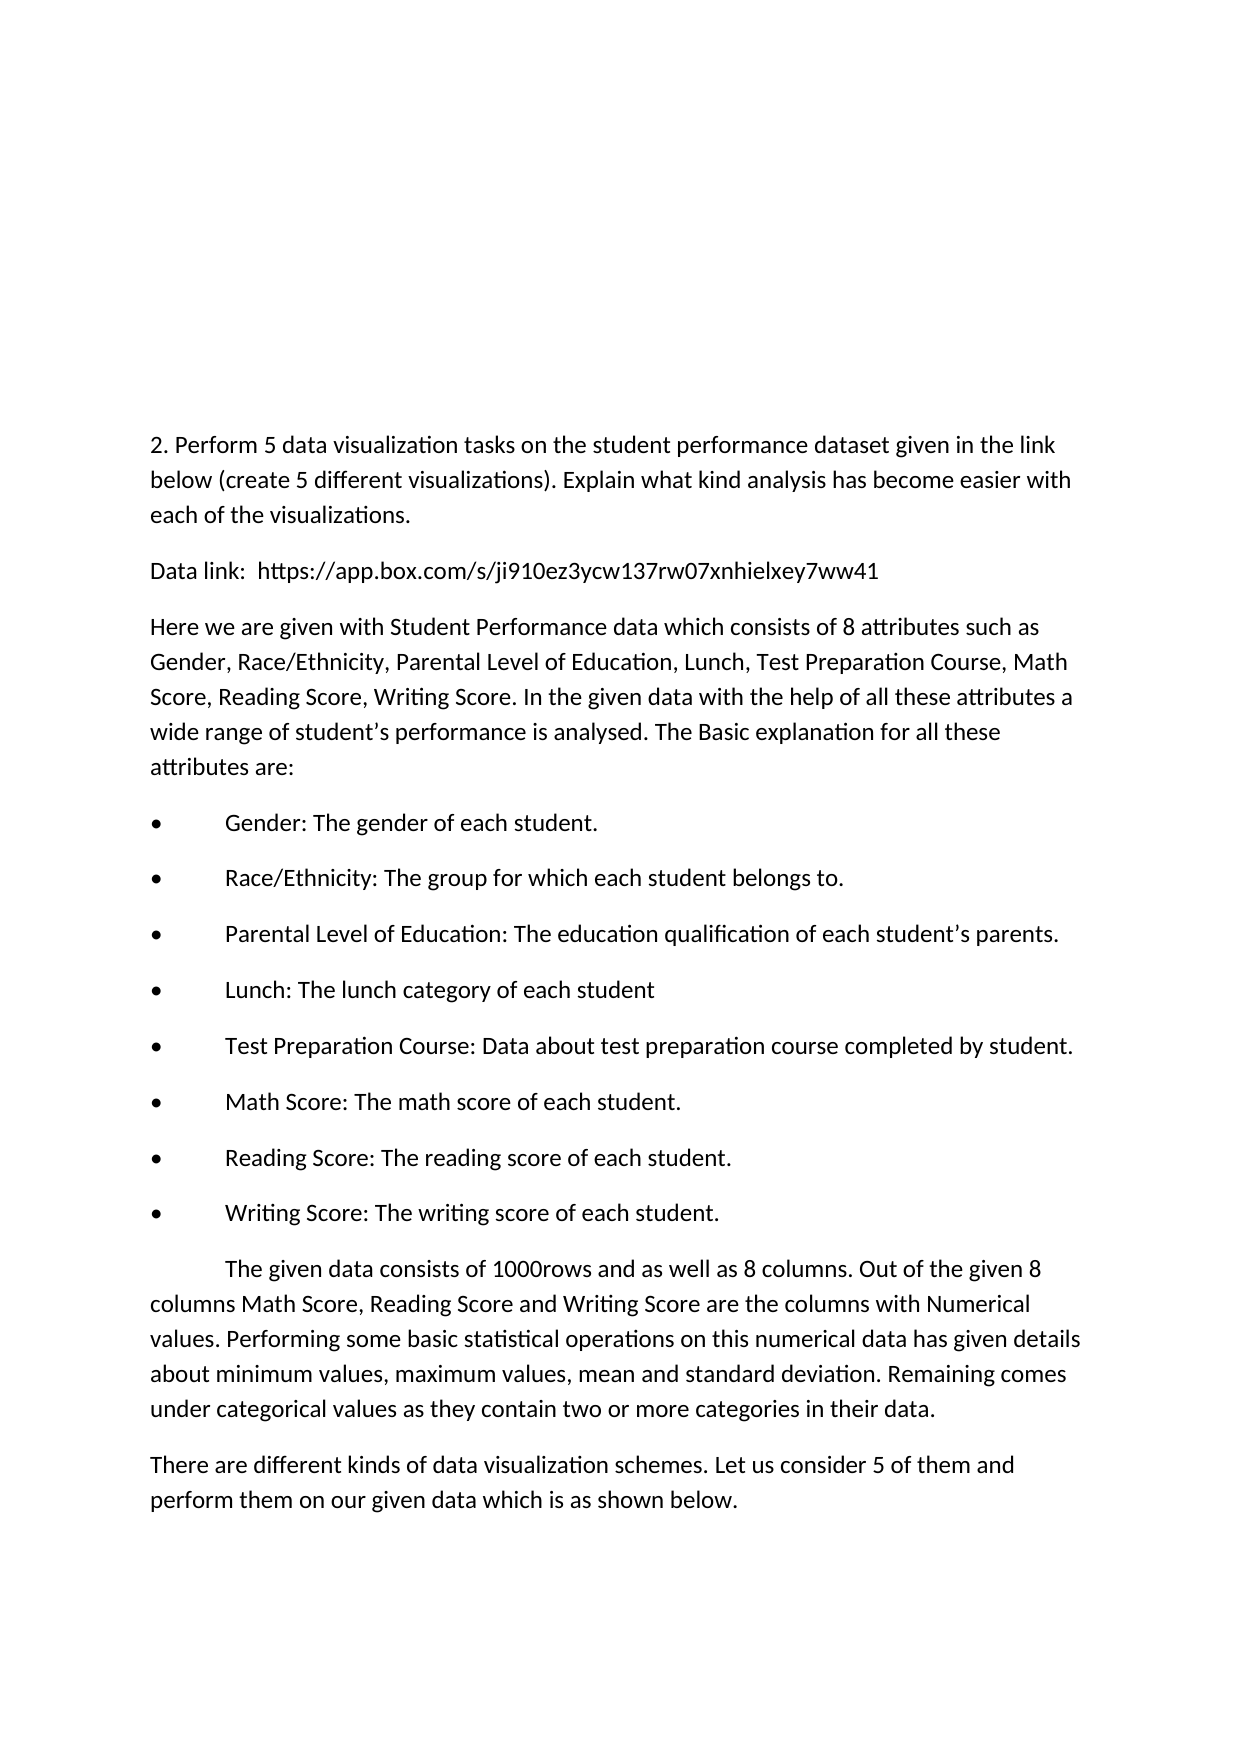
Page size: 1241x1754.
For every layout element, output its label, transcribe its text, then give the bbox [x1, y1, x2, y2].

text There are different kinds of data visualization schemes. Let us consider 5 of them and perform them on our given data which is as shown below. [150, 1449, 1090, 1515]
text The given data consists of 1000rows and as well as 8 columns. Out of the given 8 columns Math Score, Reading Score and Writing Score are the columns with Numerical values. Performing some basic statistical operations on this numerical data has given details about minimum values, maximum values, mean and standard deviation. Remaining comes under categorical values as they contain two or more categories in their data. [150, 1253, 1090, 1424]
text Data link: https://app.box.com/s/ji910ez3ycw137rw07xnhielxey7ww41 [150, 555, 1090, 586]
text • Lunch: The lunch category of each student [150, 974, 1090, 1005]
text • Reading Score: The reading score of each student. [150, 1142, 1090, 1172]
text • Race/Ethnicity: The group for which each student belongs to. [150, 862, 1090, 893]
text • Parental Level of Education: The education qualification of each student’s parents. [150, 918, 1090, 949]
text Here we are given with Student Performance data which consists of 8 attributes such as Gender, Race/Ethnicity, Parental Level of Education, Lunch, Test Preparation Course, Math Score, Reading Score, Writing Score. In the given data with the help of all these attributes a wide range of student’s performance is analysed. The Basic explanation for all these attributes are: [150, 611, 1090, 781]
text • Writing Score: The writing score of each student. [150, 1197, 1090, 1228]
text • Math Score: The math score of each student. [150, 1086, 1090, 1116]
text 2. Perform 5 data visualization tasks on the student performance dataset given in the link below (create 5 different visualizations). Explain what kind analysis has become easier with each of the visualizations. [150, 429, 1090, 530]
text • Gender: The gender of each student. [150, 807, 1090, 837]
text • Test Preparation Course: Data about test preparation course completed by student. [150, 1030, 1090, 1061]
